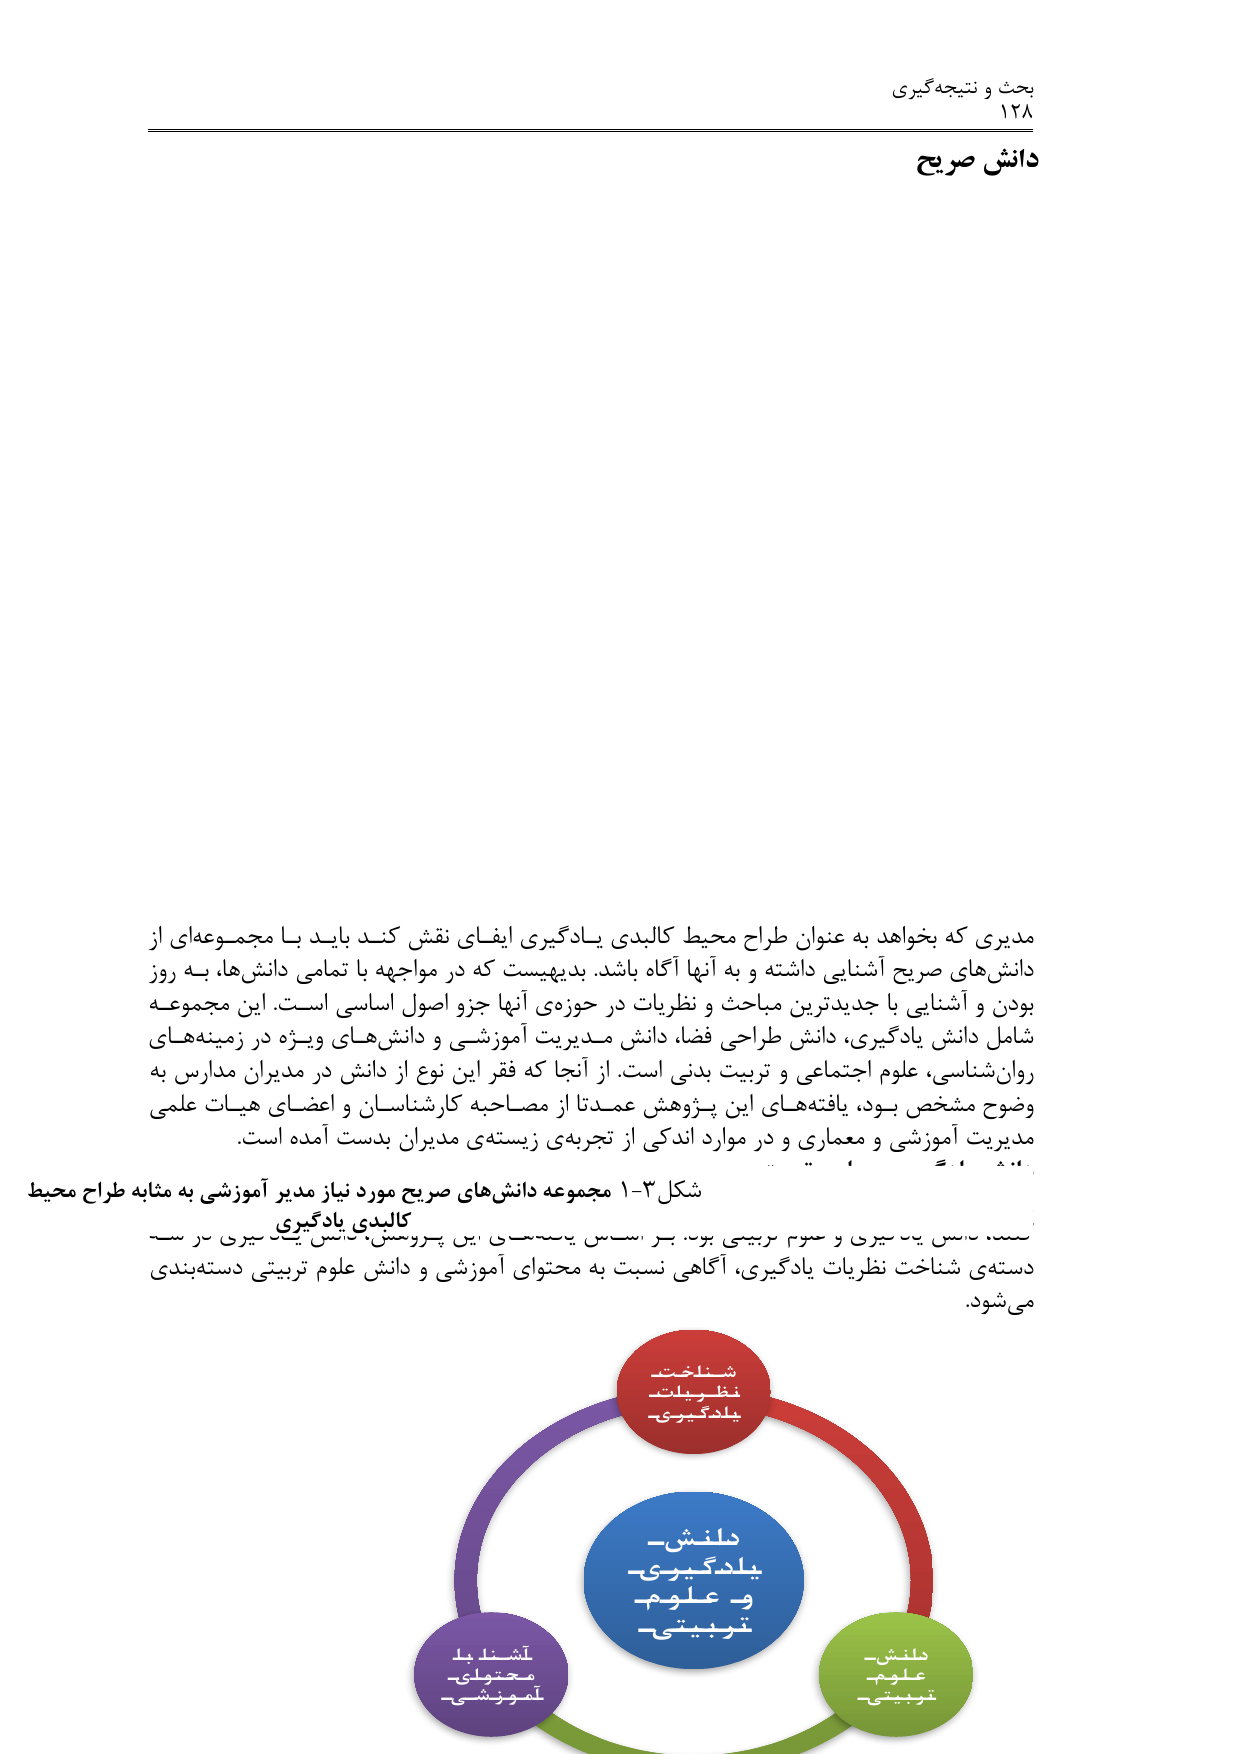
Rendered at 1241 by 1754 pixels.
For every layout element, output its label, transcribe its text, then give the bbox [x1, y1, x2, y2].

text یک دسته از دانش‌های مورد نیاز برای مدیرانی که می‌توانستند به عنوان طراح فضای یادگیری عمل کنند، دانش یادگیری و علوم تربیتی بود. بر اساس یافته‌های این پژوهش، دانش یادگیری در سه دسته‌ی شناخت نظریات یادگیری، آگاهی نسبت به محتوای آموزشی و دانش علوم تربیتی دسته‌بندی می‌شود. [148, 1237, 1033, 1318]
text مدیری که بخواهد به عنوان طراح محیط کالبدی یادگیری ایفای نقش کند باید با مجموعه‌ای از دانش‌های صریح آشنایی داشته و به آنها آگاه باشد. بدیهیست که در مواجهه با تمامی دانش‌ها، به روز بودن و آشنایی با جدیدترین مباحث و نظریات در حوزه‌ی آنها جزو اصول اساسی است. این مجموعه شامل دانش یادگیری، دانش طراحی فضا، دانش مدیریت آموزشی و دانش‌های ویژه در زمینه‌های روان‌شناسی، علوم اجتماعی و تربیت بدنی است. از آنجا که فقر این نوع از دانش در مدیران مدارس به وضوح مشخص بود، یافته‌های این پژوهش عمدتا از مصاحبه کارشناسان و اعضای هیات علمی مدیریت آموزشی و معماری و در موارد اندکی از تجربه‌ی زیسته‌ی مدیران بدست آمده است. [148, 924, 1033, 1154]
text دانش صریح [148, 148, 1038, 177]
